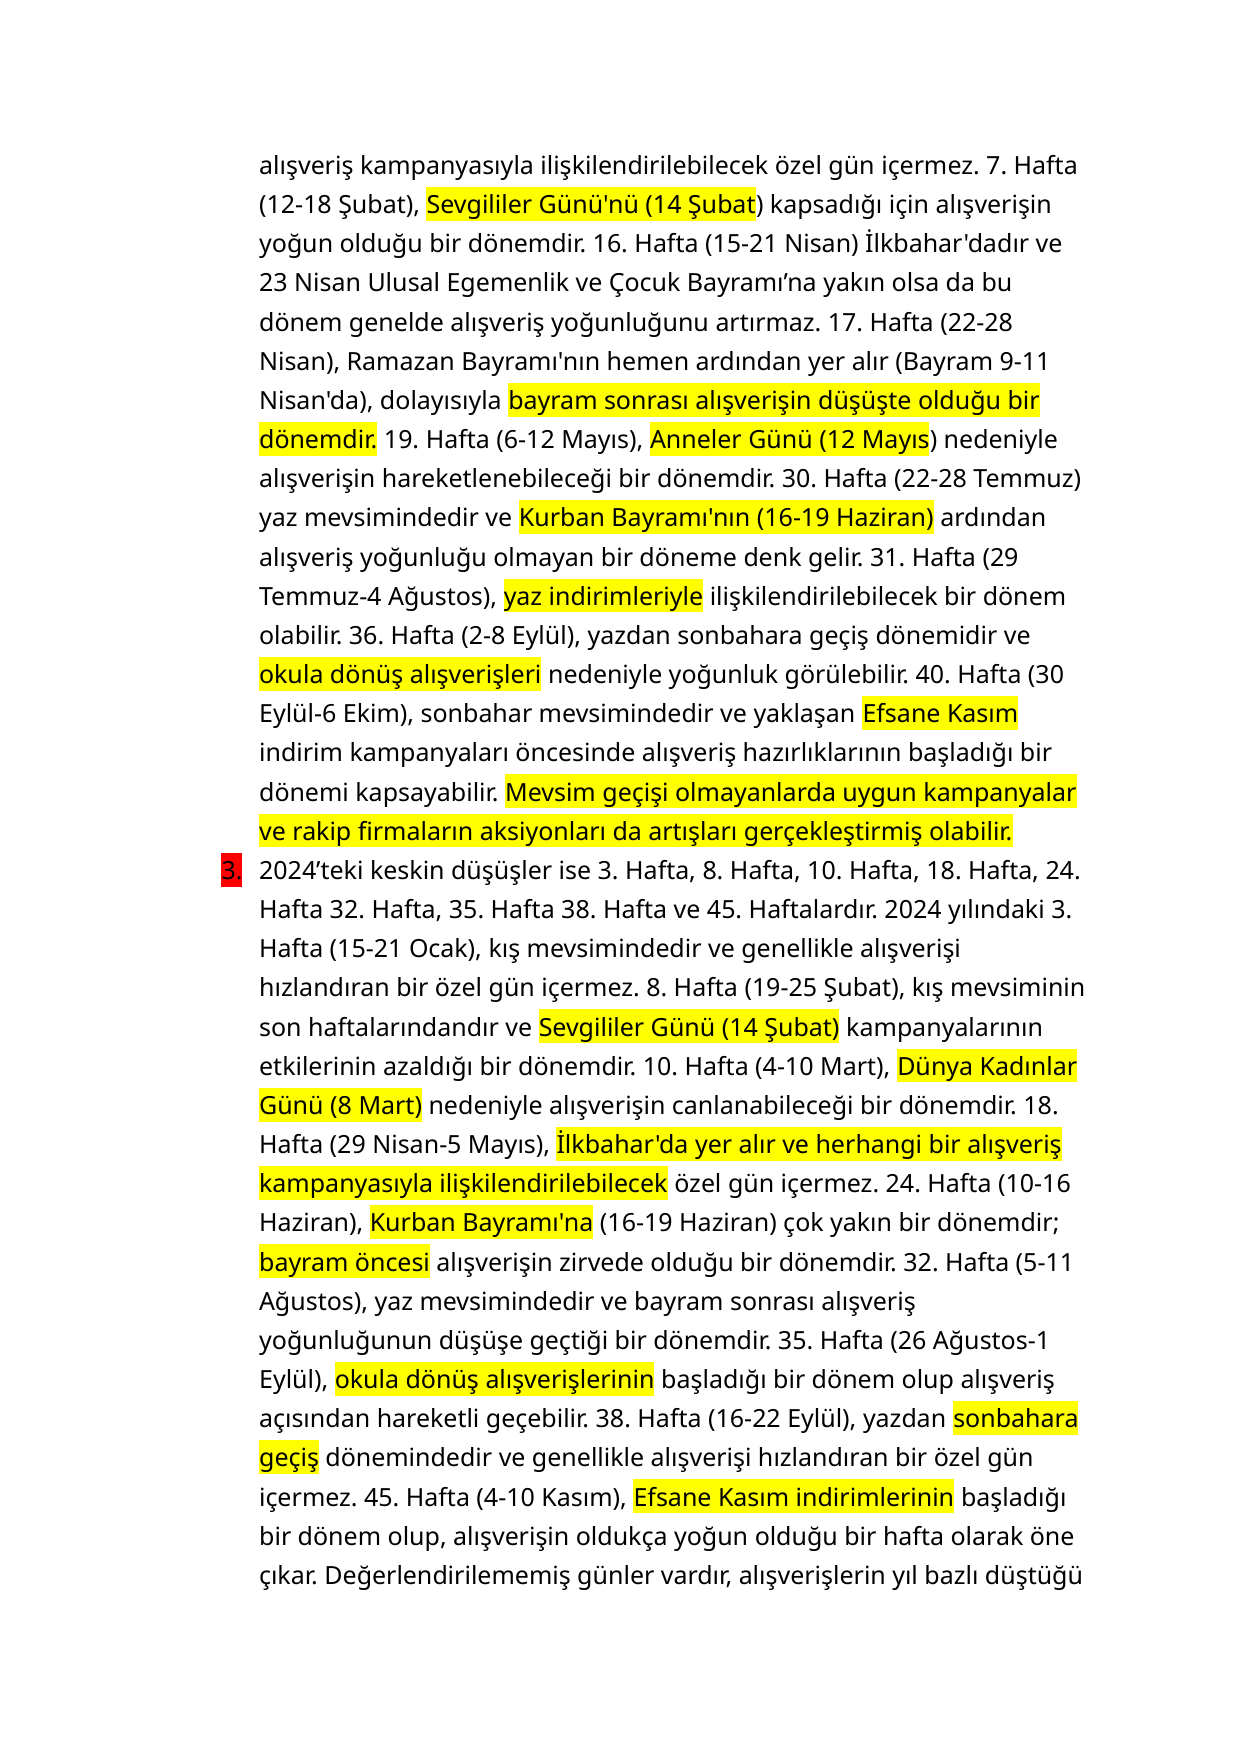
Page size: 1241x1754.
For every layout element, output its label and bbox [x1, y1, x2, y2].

list [221, 853, 1093, 1592]
list [221, 148, 1093, 847]
